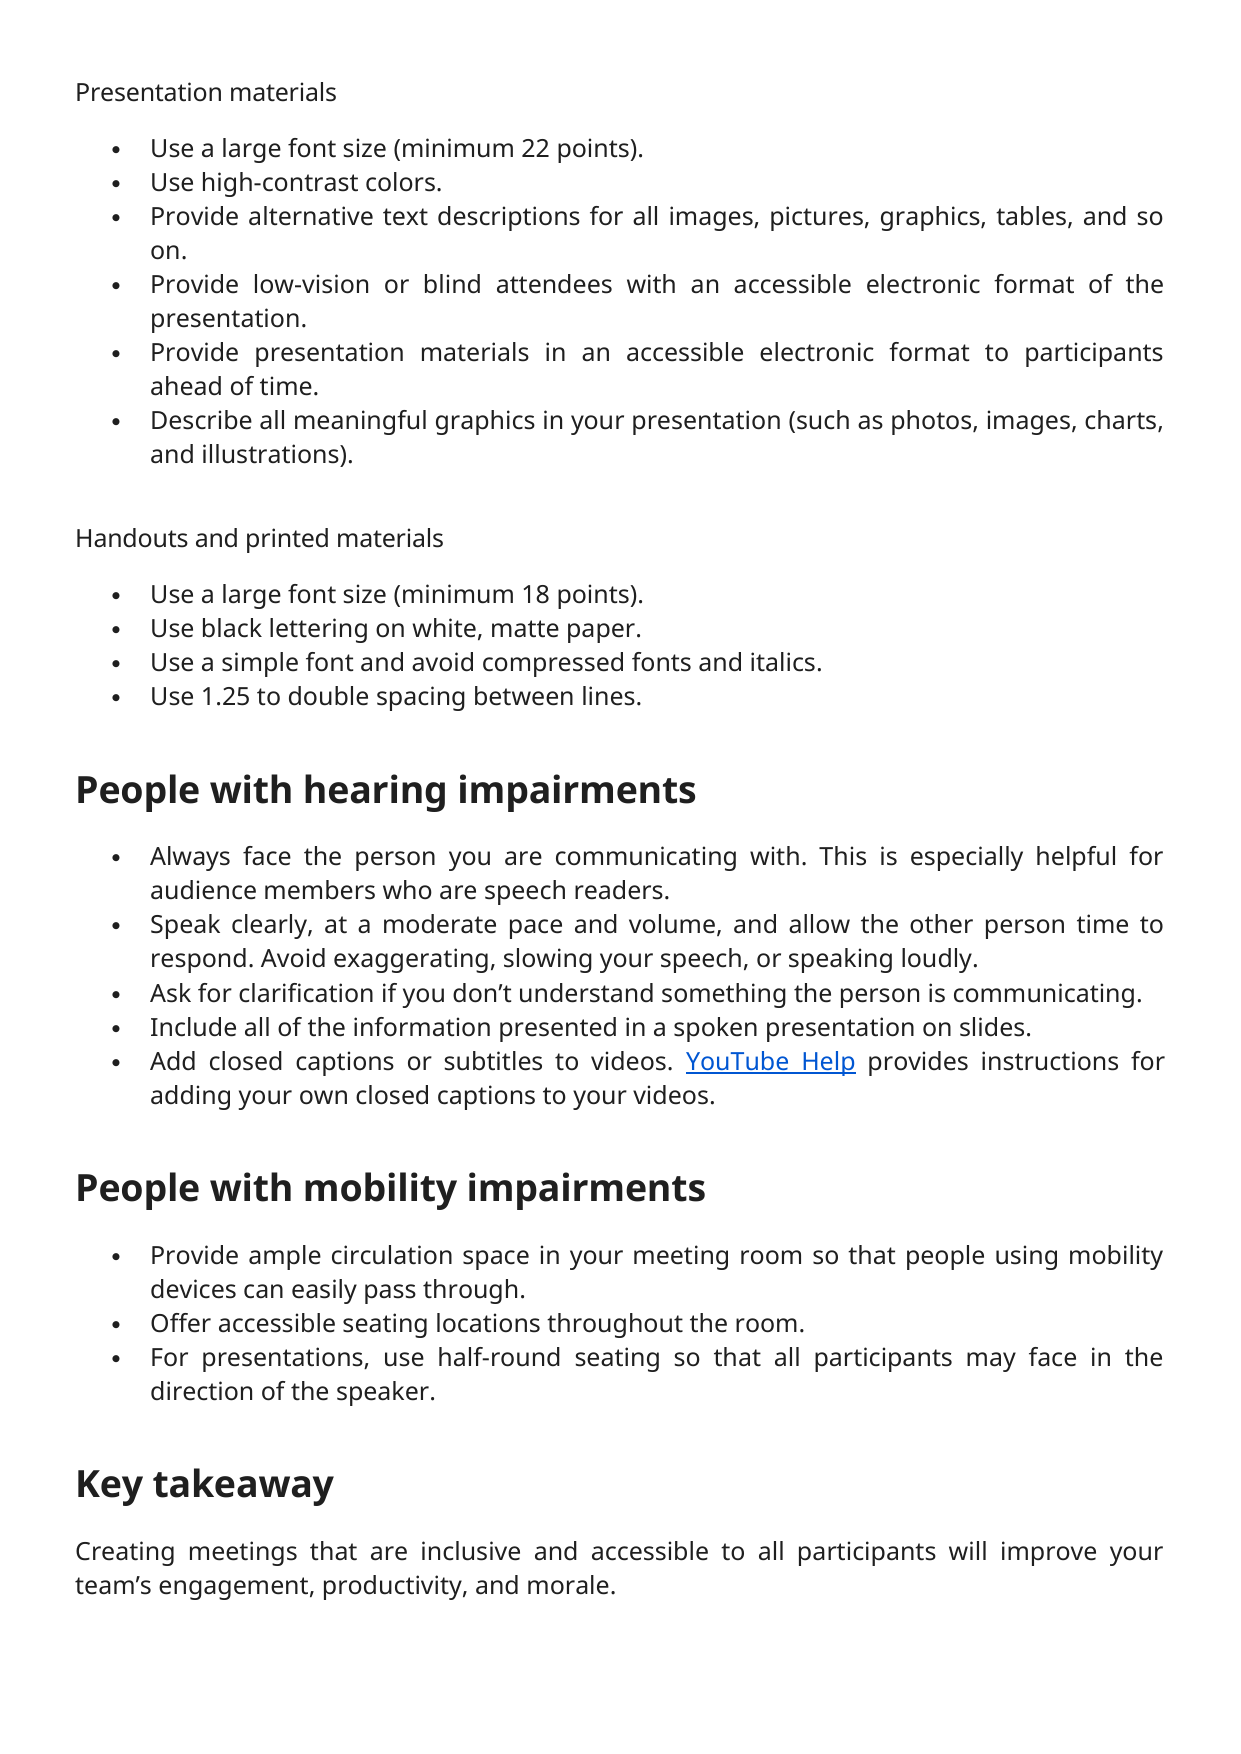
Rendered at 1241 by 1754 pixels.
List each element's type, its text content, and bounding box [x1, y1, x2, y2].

list Provide presentation materials in an accessible electronic format to participants ahead of time. [112, 335, 1165, 403]
subtitle Presentation materials [75, 75, 1165, 109]
list Include all of the information presented in a spoken presentation on slides. [112, 1009, 1165, 1043]
list Offer accessible seating locations throughout the room. [112, 1306, 1165, 1340]
list Provide alternative text descriptions for all images, pictures, graphics, tables, and so on. [112, 199, 1165, 267]
subtitle People with hearing impairments [75, 763, 1165, 814]
subtitle People with mobility impairments [75, 1161, 1165, 1212]
text Creating meetings that are inclusive and accessible to all participants will improve your team’s engagement, productivity, and morale. [75, 1534, 1165, 1602]
subtitle Handouts and printed materials [75, 521, 1165, 555]
list Use high-contrast colors. [112, 164, 1165, 199]
list Speak clearly, at a moderate pace and volume, and allow the other person time to respond. Avoid exaggerating, slowing your speech, or speaking loudly. [112, 907, 1165, 975]
list For presentations, use half-round seating so that all participants may face in the direction of the speaker. [112, 1340, 1165, 1408]
list Add closed captions or subtitles to videos. YouTube Help provides instructions for adding your own closed captions to your videos. [112, 1043, 1165, 1111]
list Ask for clarification if you don’t understand something the person is communicating. [112, 975, 1165, 1009]
subtitle Key takeaway [75, 1458, 1165, 1509]
list Use 1.25 to double spacing between lines. [112, 679, 1165, 713]
list Use black lettering on white, matte paper. [112, 611, 1165, 645]
list Always face the person you are communicating with. This is especially helpful for audience members who are speech readers. [112, 839, 1165, 907]
list Describe all meaningful graphics in your presentation (such as photos, images, charts, and illustrations). [112, 403, 1165, 471]
list Use a simple font and avoid compressed fonts and italics. [112, 645, 1165, 679]
list Provide low-vision or blind attendees with an accessible electronic format of the presentation. [112, 267, 1165, 335]
list Provide ample circulation space in your meeting room so that people using mobility devices can easily pass through. [112, 1237, 1165, 1306]
list Use a large font size (minimum 22 points). [112, 131, 1165, 164]
list Use a large font size (minimum 18 points). [112, 577, 1165, 611]
